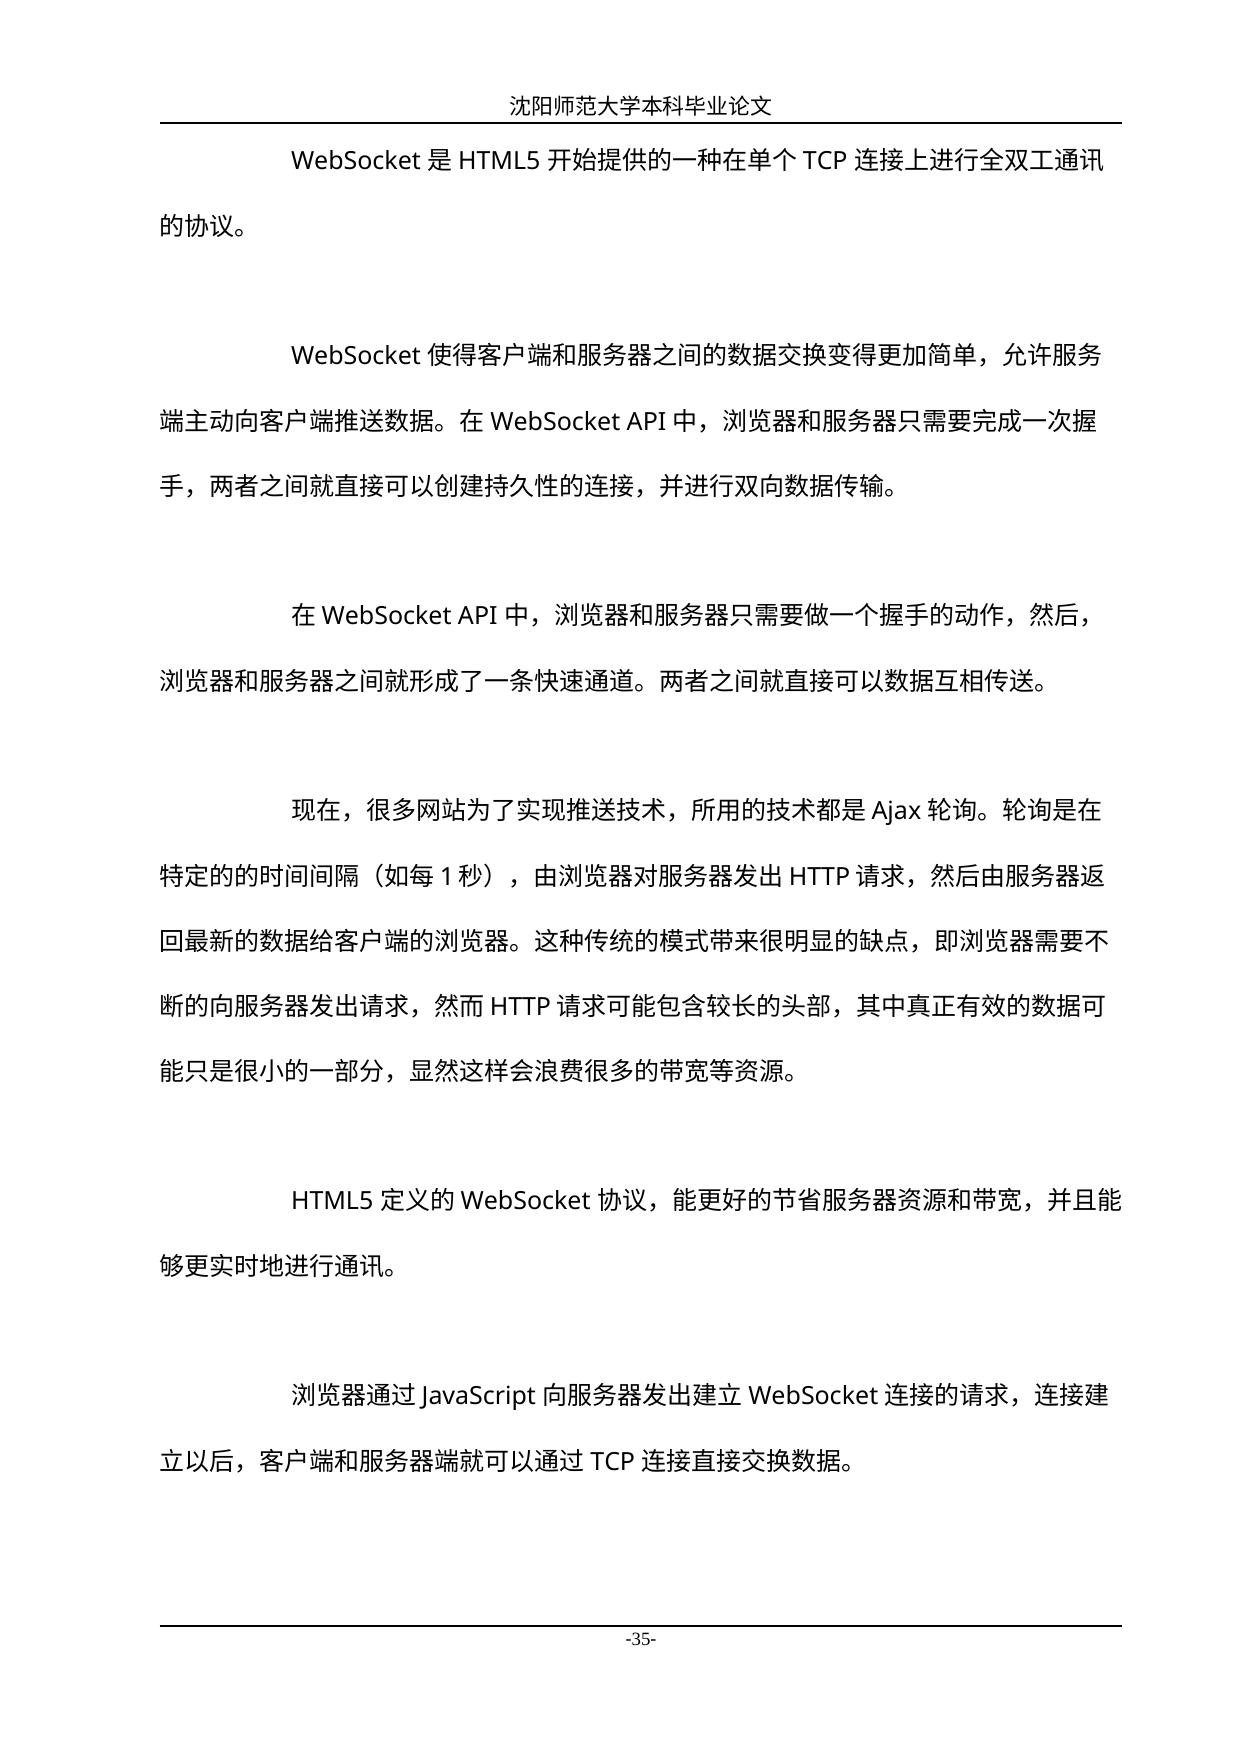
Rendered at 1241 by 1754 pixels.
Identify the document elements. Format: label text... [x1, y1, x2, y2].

text ​ 在 WebSocket API 中，浏览器和服务器只需要做一个握手的动作，然后，浏览器和服务器之间就形成了一条快速通道。两者之间就直接可以数据互相传送。 [159, 582, 1122, 712]
text ​ WebSocket 使得客户端和服务器之间的数据交换变得更加简单，允许服务端主动向客户端推送数据。在 WebSocket API 中，浏览器和服务器只需要完成一次握手，两者之间就直接可以创建持久性的连接，并进行双向数据传输。 [159, 322, 1122, 517]
text ​ 浏览器通过 JavaScript 向服务器发出建立 WebSocket 连接的请求，连接建立以后，客户端和服务器端就可以通过 TCP 连接直接交换数据。 [159, 1362, 1122, 1492]
text ​ WebSocket 是 HTML5 开始提供的一种在单个 TCP 连接上进行全双工通讯的协议。 [159, 127, 1122, 257]
text ​ 现在，很多网站为了实现推送技术，所用的技术都是 Ajax 轮询。轮询是在特定的的时间间隔（如每1秒），由浏览器对服务器发出HTTP请求，然后由服务器返回最新的数据给客户端的浏览器。这种传统的模式带来很明显的缺点，即浏览器需要不断的向服务器发出请求，然而HTTP请求可能包含较长的头部，其中真正有效的数据可能只是很小的一部分，显然这样会浪费很多的带宽等资源。 [159, 777, 1122, 1102]
text ​ HTML5 定义的 WebSocket 协议，能更好的节省服务器资源和带宽，并且能够更实时地进行通讯。 [159, 1167, 1122, 1297]
